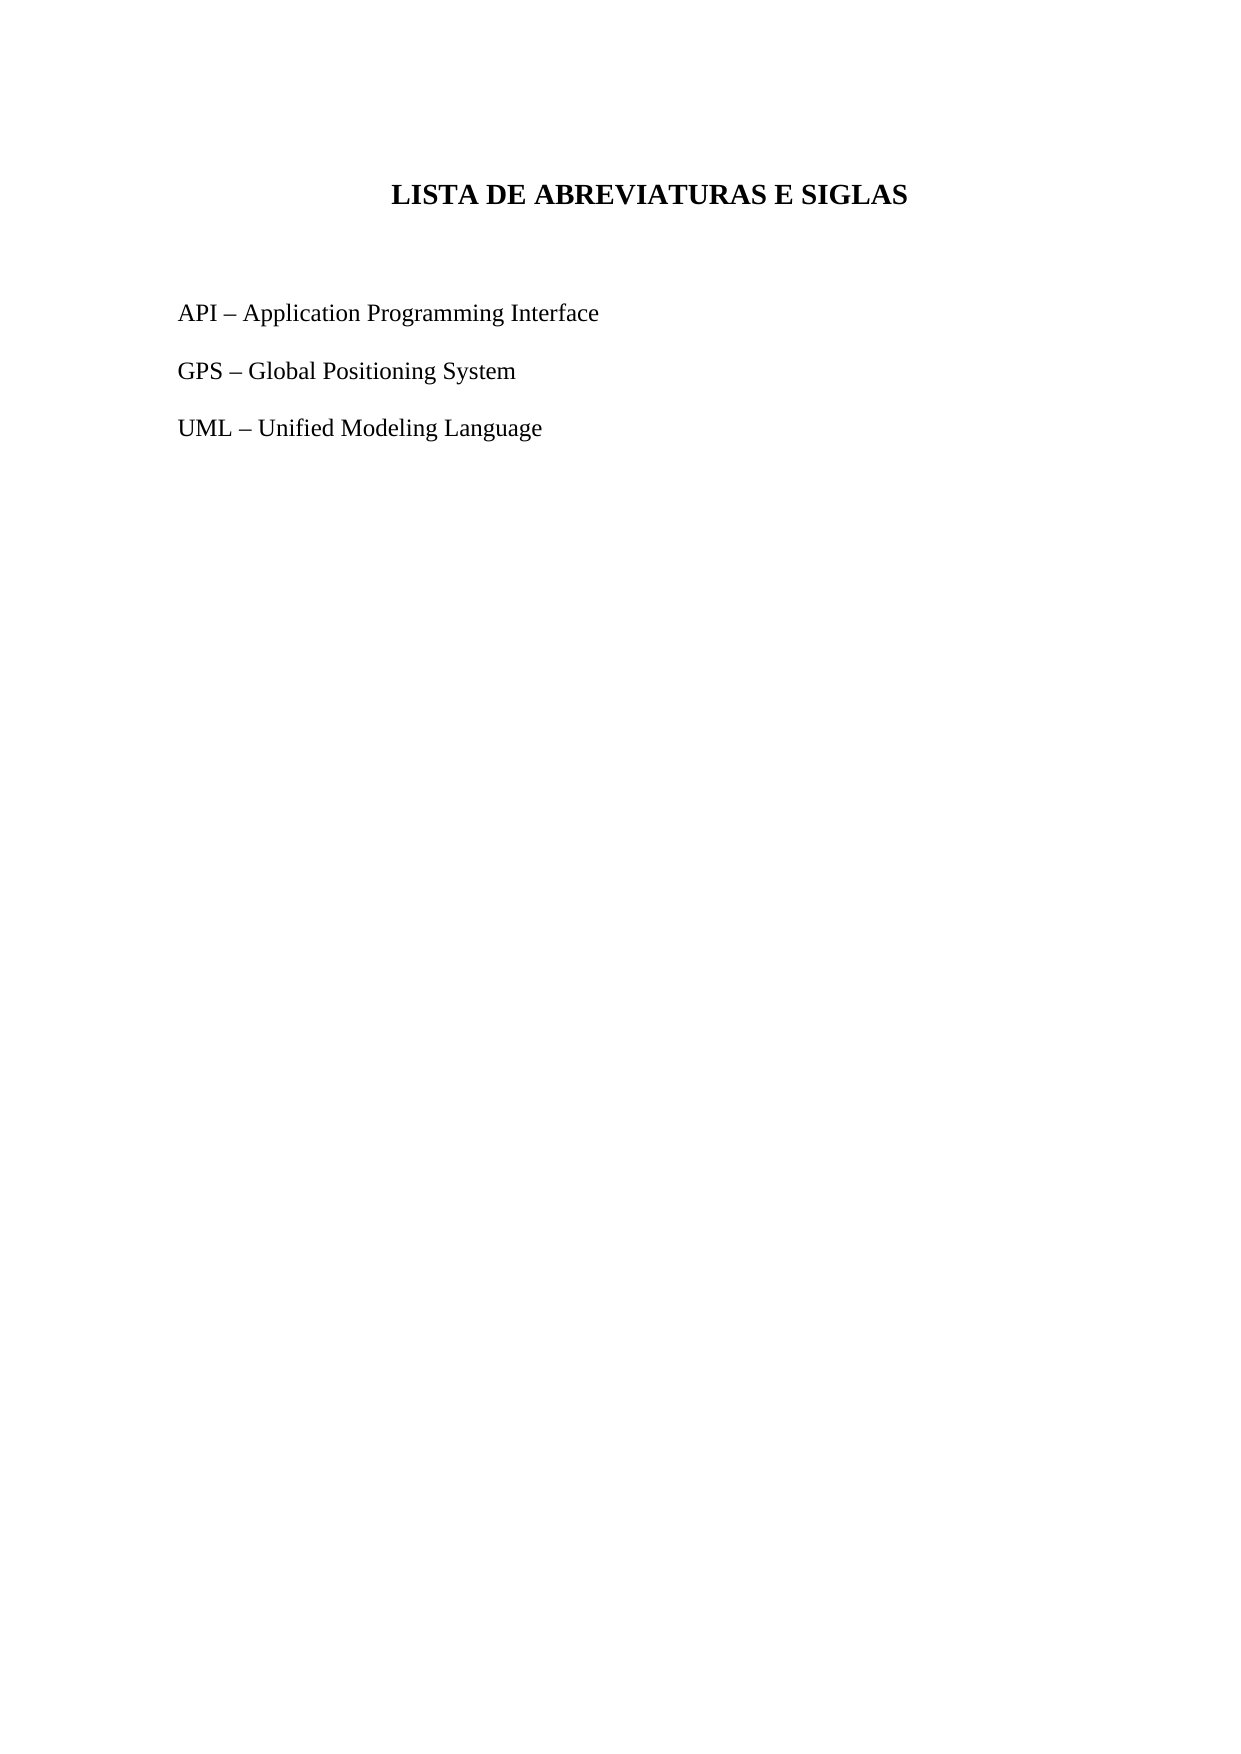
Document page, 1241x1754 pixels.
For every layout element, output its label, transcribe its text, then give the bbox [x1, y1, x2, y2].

list LISTA DE ABREVIATURAS E SIGLAS [177, 177, 1122, 211]
list API – Application Programming Interface [177, 298, 1122, 327]
list UML – Unified Modeling Language [177, 413, 1122, 442]
list GPS – Global Positioning System [177, 356, 1122, 384]
